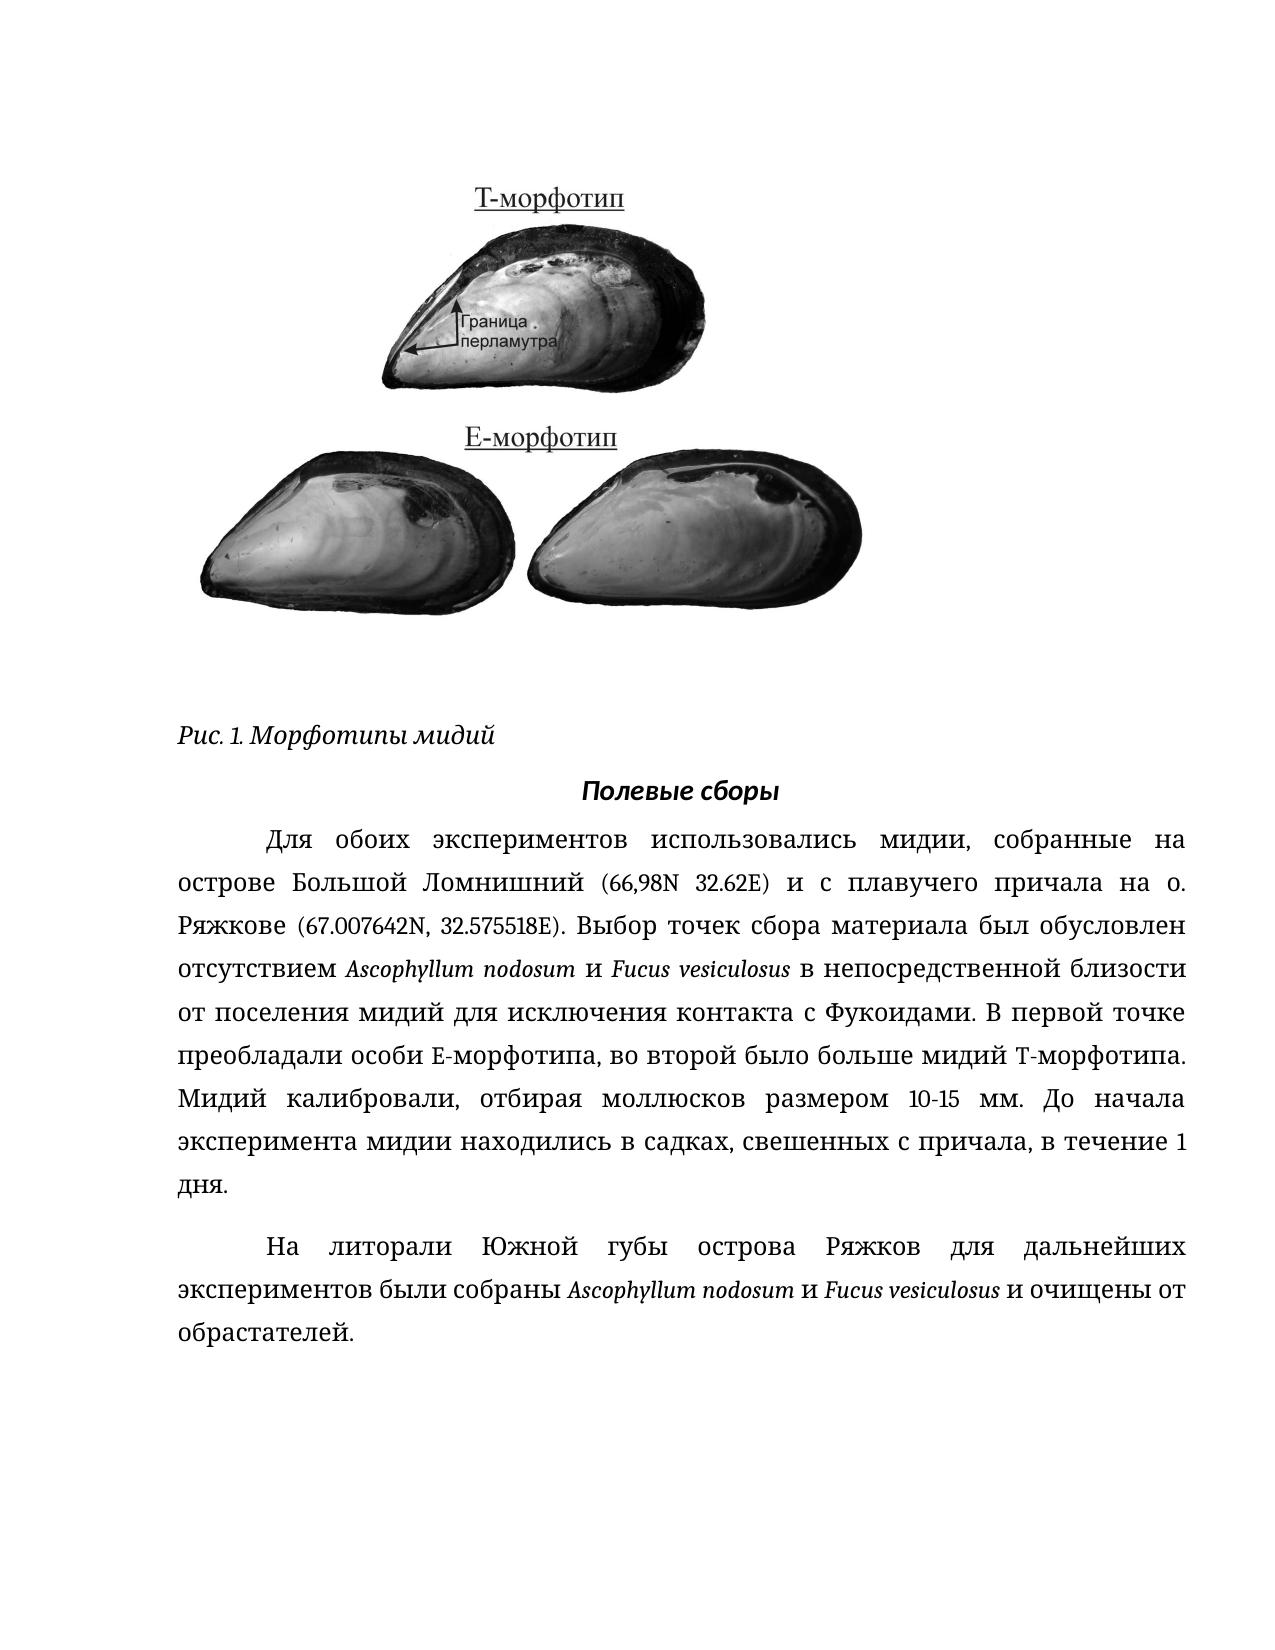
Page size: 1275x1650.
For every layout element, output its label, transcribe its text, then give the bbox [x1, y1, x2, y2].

picture [196, 118, 893, 702]
text Рис. 1. Морфотипы мидий [177, 722, 1186, 751]
text На литорали Южной губы острова Ряжков для дальнейших экспериментов были собраны Ascophyllum nodosum и Fucus vesiculosus и очищены от обрастателей. [177, 1233, 1186, 1348]
text Для обоих экспериментов использовались мидии, собранные на острове Большой Ломнишний (66,98N 32.62E) и с плавучего причала на о. Ряжкове (67.007642N, 32.575518E). Выбор точек сбора материала был обусловлен отсутствием Ascophyllum nodosum и Fucus vesiculosus в непосредственной близости от поселения мидий для исключения контакта с Фукоидами. В первой точке преобладали особи E-морфотипа, во второй было больше мидий T-морфотипа. Мидий калибровали, отбирая моллюсков размером 10-15 мм. До начала эксперимента мидии находились в садках, свешенных с причала, в течение 1 дня. [177, 826, 1186, 1200]
subtitle Полевые сборы [177, 772, 1186, 807]
